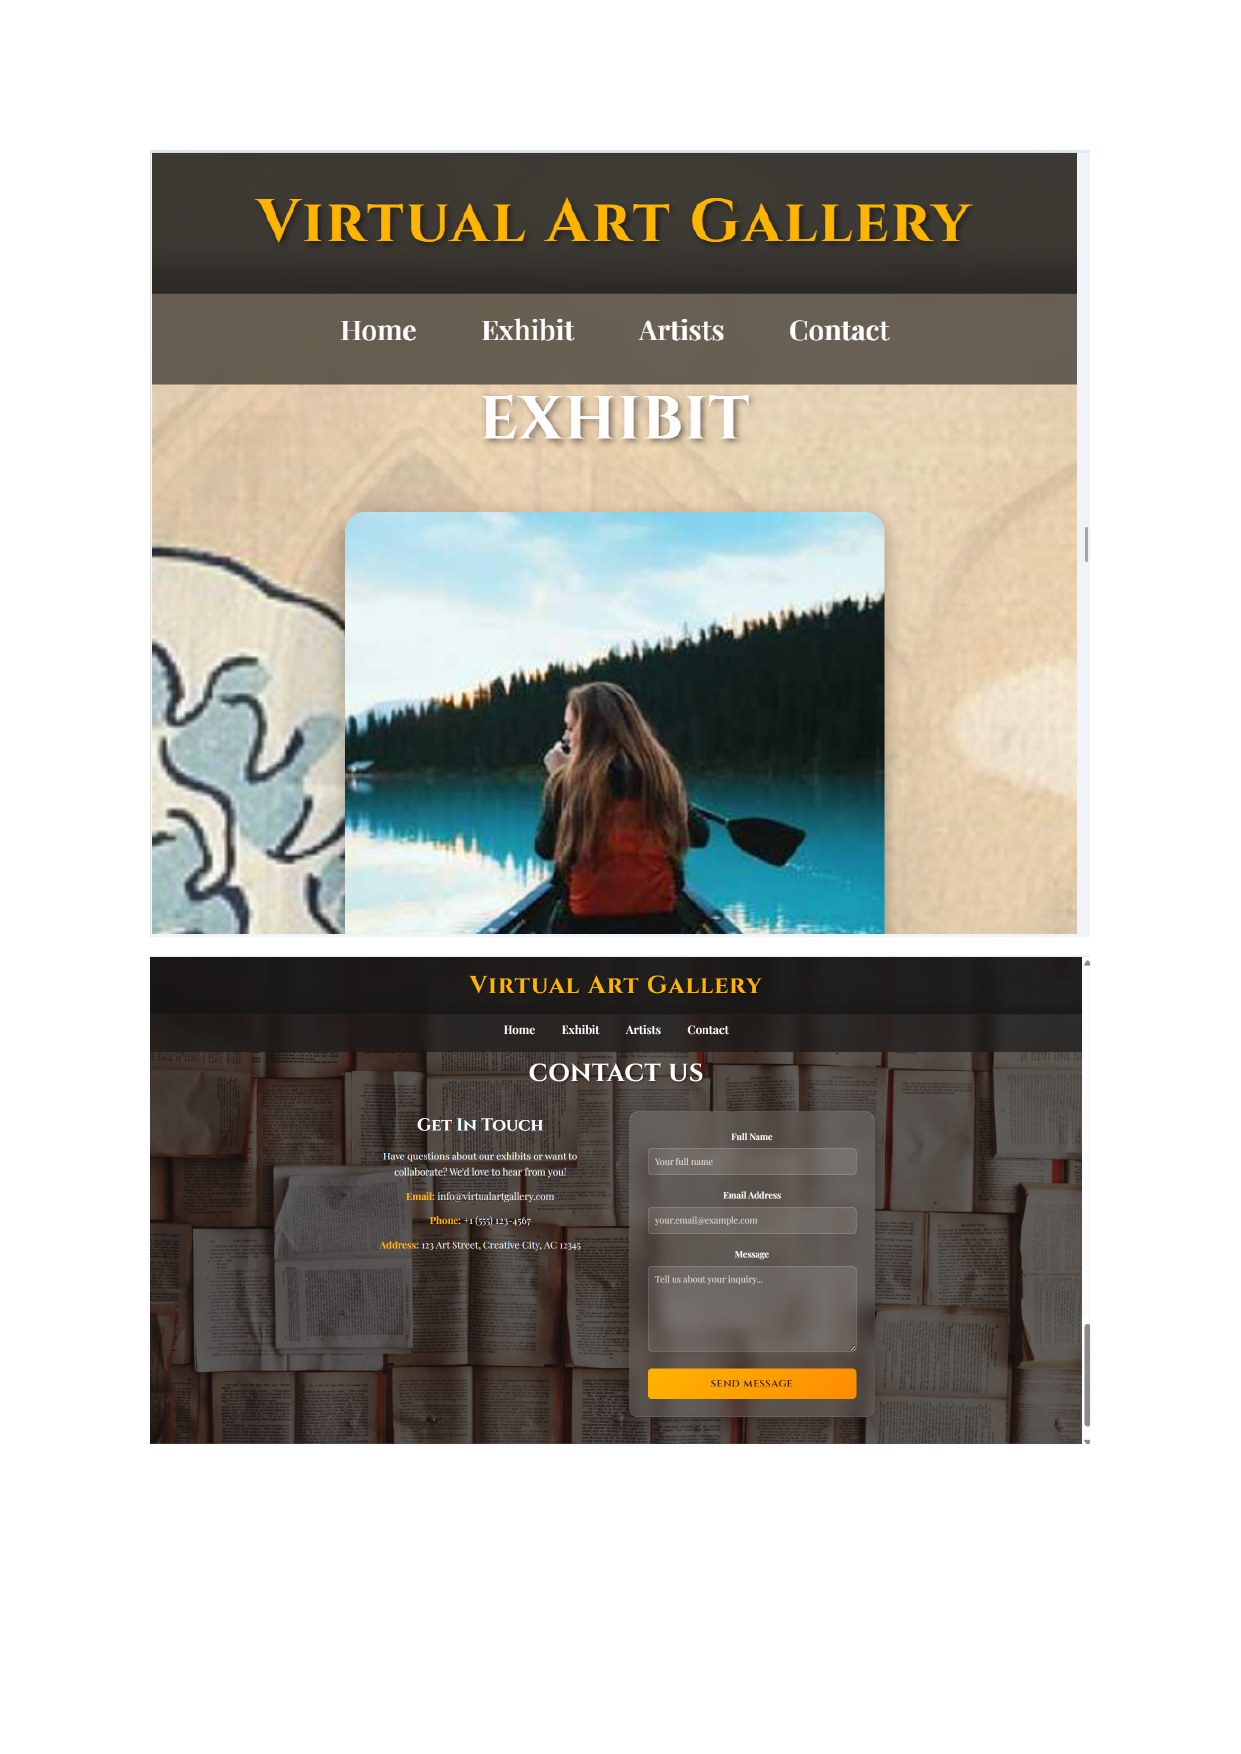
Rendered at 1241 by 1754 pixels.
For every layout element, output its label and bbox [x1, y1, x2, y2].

picture [150, 955, 1091, 1444]
picture [150, 150, 1091, 937]
